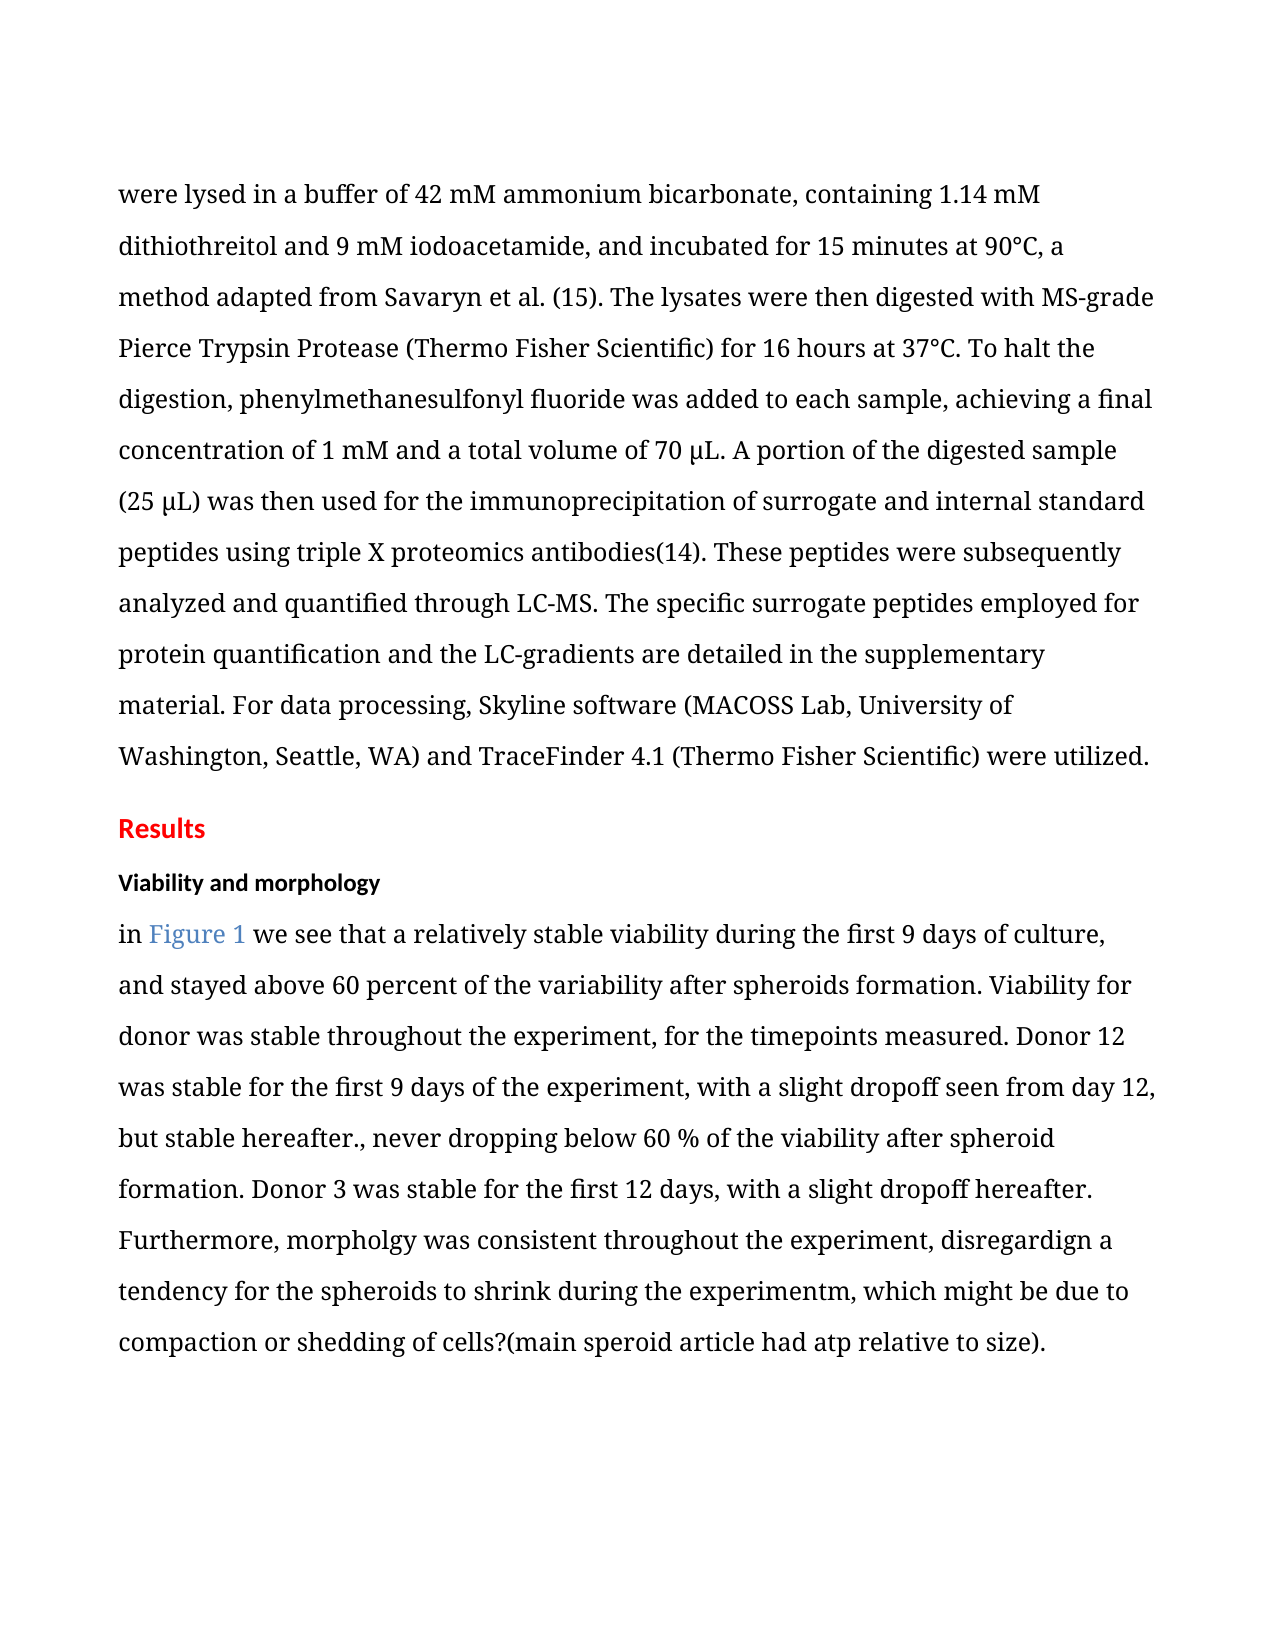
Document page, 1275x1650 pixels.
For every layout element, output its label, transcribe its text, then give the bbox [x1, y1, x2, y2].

subtitle Results [118, 811, 1157, 846]
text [118, 177, 1157, 773]
subtitle Viability and morphology [118, 867, 1157, 897]
text in Figure 1 we see that a relatively stable viability during the first 9 days of culture, and stayed above 60 percent of the variability after spheroids formation. Viability for donor was stable throughout the experiment, for the timepoints measured. Donor 12 was stable for the first 9 days of the experiment, with a slight dropoff seen from day 12, but stable hereafter., never dropping below 60 % of the viability after spheroid formation. Donor 3 was stable for the first 12 days, with a slight dropoff hereafter. Furthermore, morpholgy was consistent throughout the experiment, disregardign a tendency for the spheroids to shrink during the experimentm, which might be due to compaction or shedding of cells?(main speroid article had atp relative to size). [118, 916, 1157, 1359]
